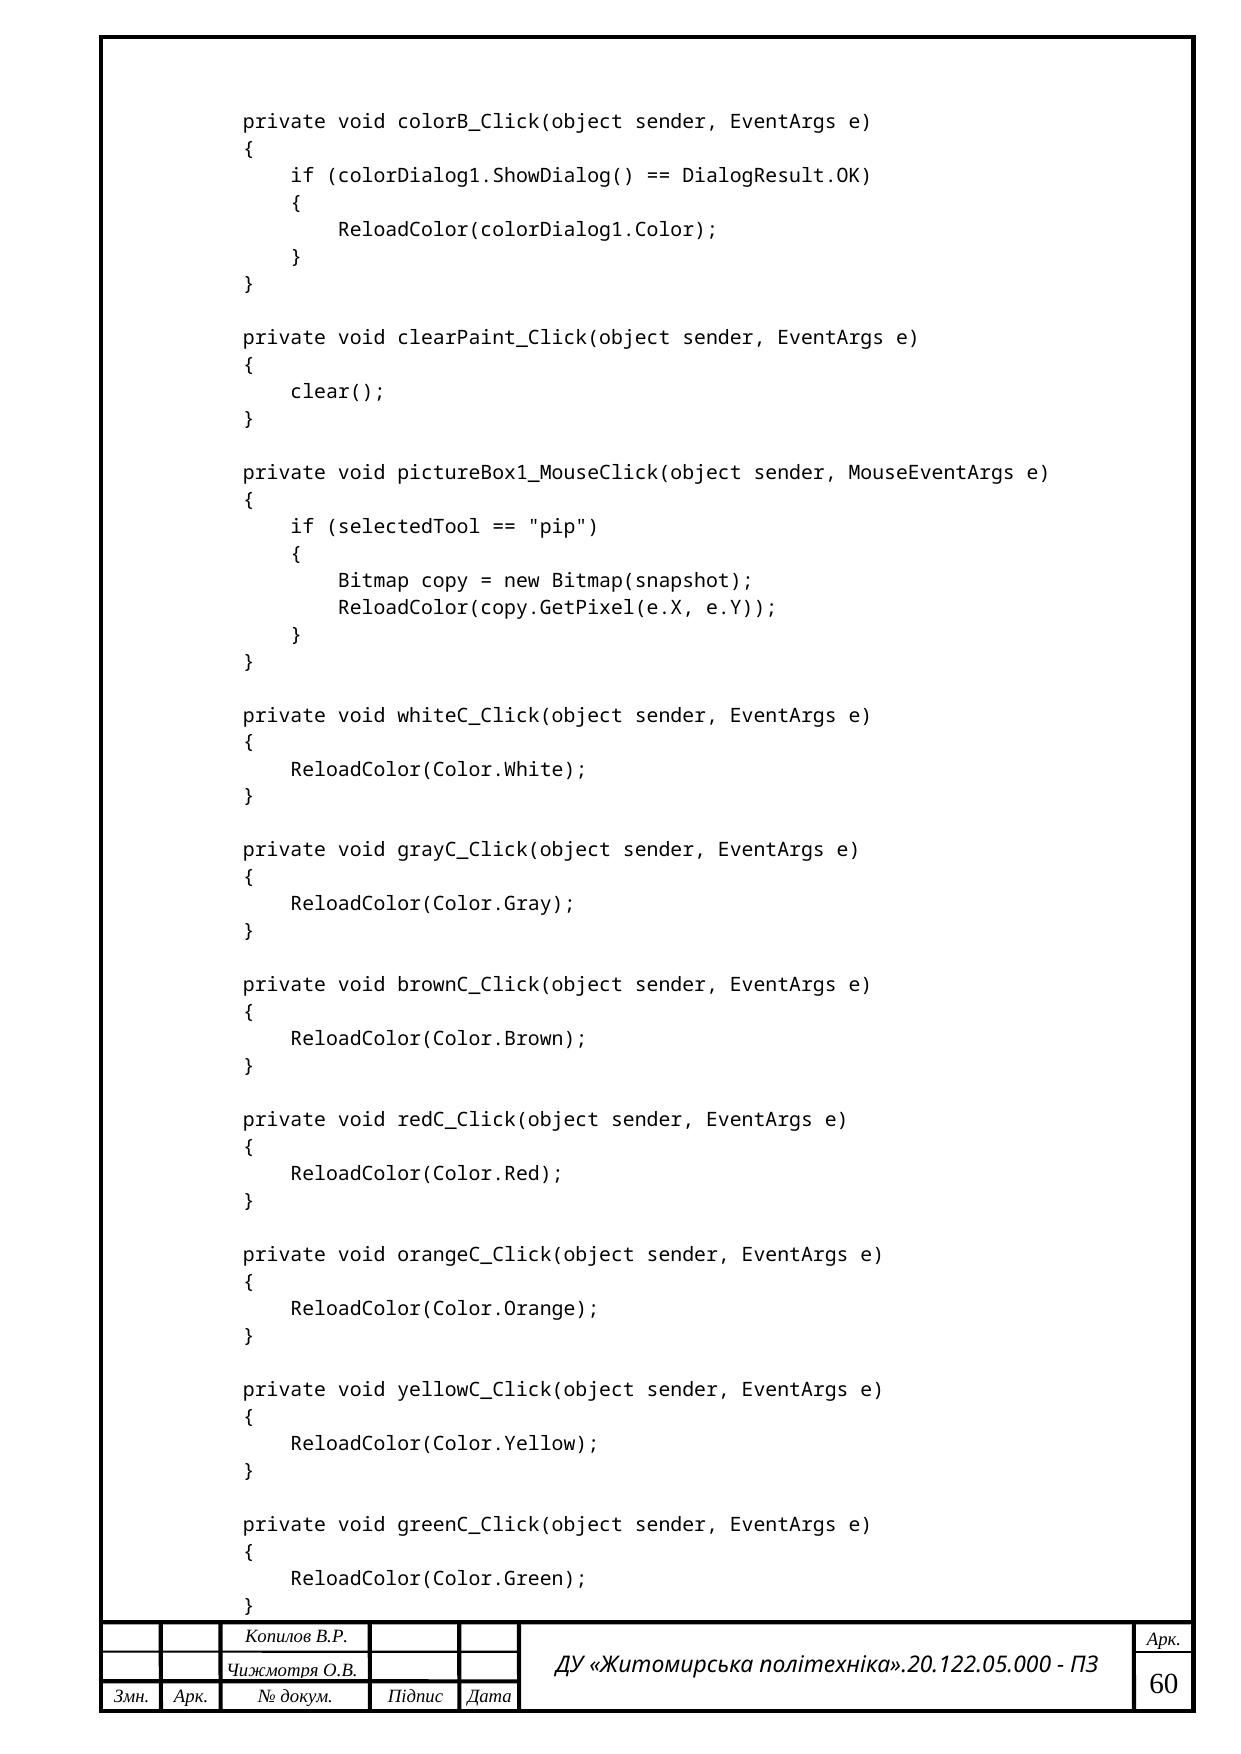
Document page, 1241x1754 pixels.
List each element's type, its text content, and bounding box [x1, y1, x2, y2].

text { [148, 863, 1152, 890]
text } [148, 647, 1152, 674]
text ReloadColor(colorDialog1.Color); [148, 215, 1152, 242]
text } [148, 1186, 1152, 1213]
text private void whiteC_Click(object sender, EventArgs e) [148, 701, 1152, 728]
text if (colorDialog1.ShowDialog() == DialogResult.OK) [148, 161, 1152, 188]
text Bitmap copy = new Bitmap(snapshot); [148, 566, 1152, 593]
text } [148, 404, 1152, 431]
text private void orangeC_Click(object sender, EventArgs e) [148, 1240, 1152, 1267]
text private void clearPaint_Click(object sender, EventArgs e) [148, 323, 1152, 350]
text } [148, 1591, 1152, 1618]
text ReloadColor(Color.Red); [148, 1159, 1152, 1186]
text } [148, 269, 1152, 296]
text ReloadColor(copy.GetPixel(e.X, e.Y)); [148, 593, 1152, 620]
text clear(); [148, 377, 1152, 404]
text ReloadColor(Color.Orange); [148, 1294, 1152, 1321]
text { [148, 485, 1152, 512]
text { [148, 1537, 1152, 1564]
text ReloadColor(Color.Brown); [148, 1024, 1152, 1052]
text { [148, 1132, 1152, 1159]
text ReloadColor(Color.Yellow); [148, 1429, 1152, 1456]
text } [148, 1456, 1152, 1483]
text ReloadColor(Color.Green); [148, 1564, 1152, 1591]
text } [148, 1052, 1152, 1078]
text } [148, 620, 1152, 647]
text if (selectedTool == "pip") [148, 512, 1152, 539]
text } [148, 782, 1152, 809]
text private void redC_Click(object sender, EventArgs e) [148, 1106, 1152, 1132]
text { [148, 134, 1152, 161]
text private void pictureBox1_MouseClick(object sender, MouseEventArgs e) [148, 458, 1152, 485]
text private void colorB_Click(object sender, EventArgs e) [148, 107, 1152, 134]
text private void brownC_Click(object sender, EventArgs e) [148, 971, 1152, 998]
text private void yellowC_Click(object sender, EventArgs e) [148, 1375, 1152, 1402]
text { [148, 1402, 1152, 1429]
text } [148, 1321, 1152, 1348]
text } [148, 917, 1152, 944]
text { [148, 188, 1152, 215]
text private void grayC_Click(object sender, EventArgs e) [148, 836, 1152, 863]
text { [148, 1267, 1152, 1294]
text private void greenC_Click(object sender, EventArgs e) [148, 1510, 1152, 1537]
text ReloadColor(Color.White); [148, 755, 1152, 782]
text { [148, 998, 1152, 1024]
text { [148, 539, 1152, 566]
text { [148, 350, 1152, 377]
text { [148, 728, 1152, 755]
text } [148, 242, 1152, 269]
text ReloadColor(Color.Gray); [148, 890, 1152, 917]
